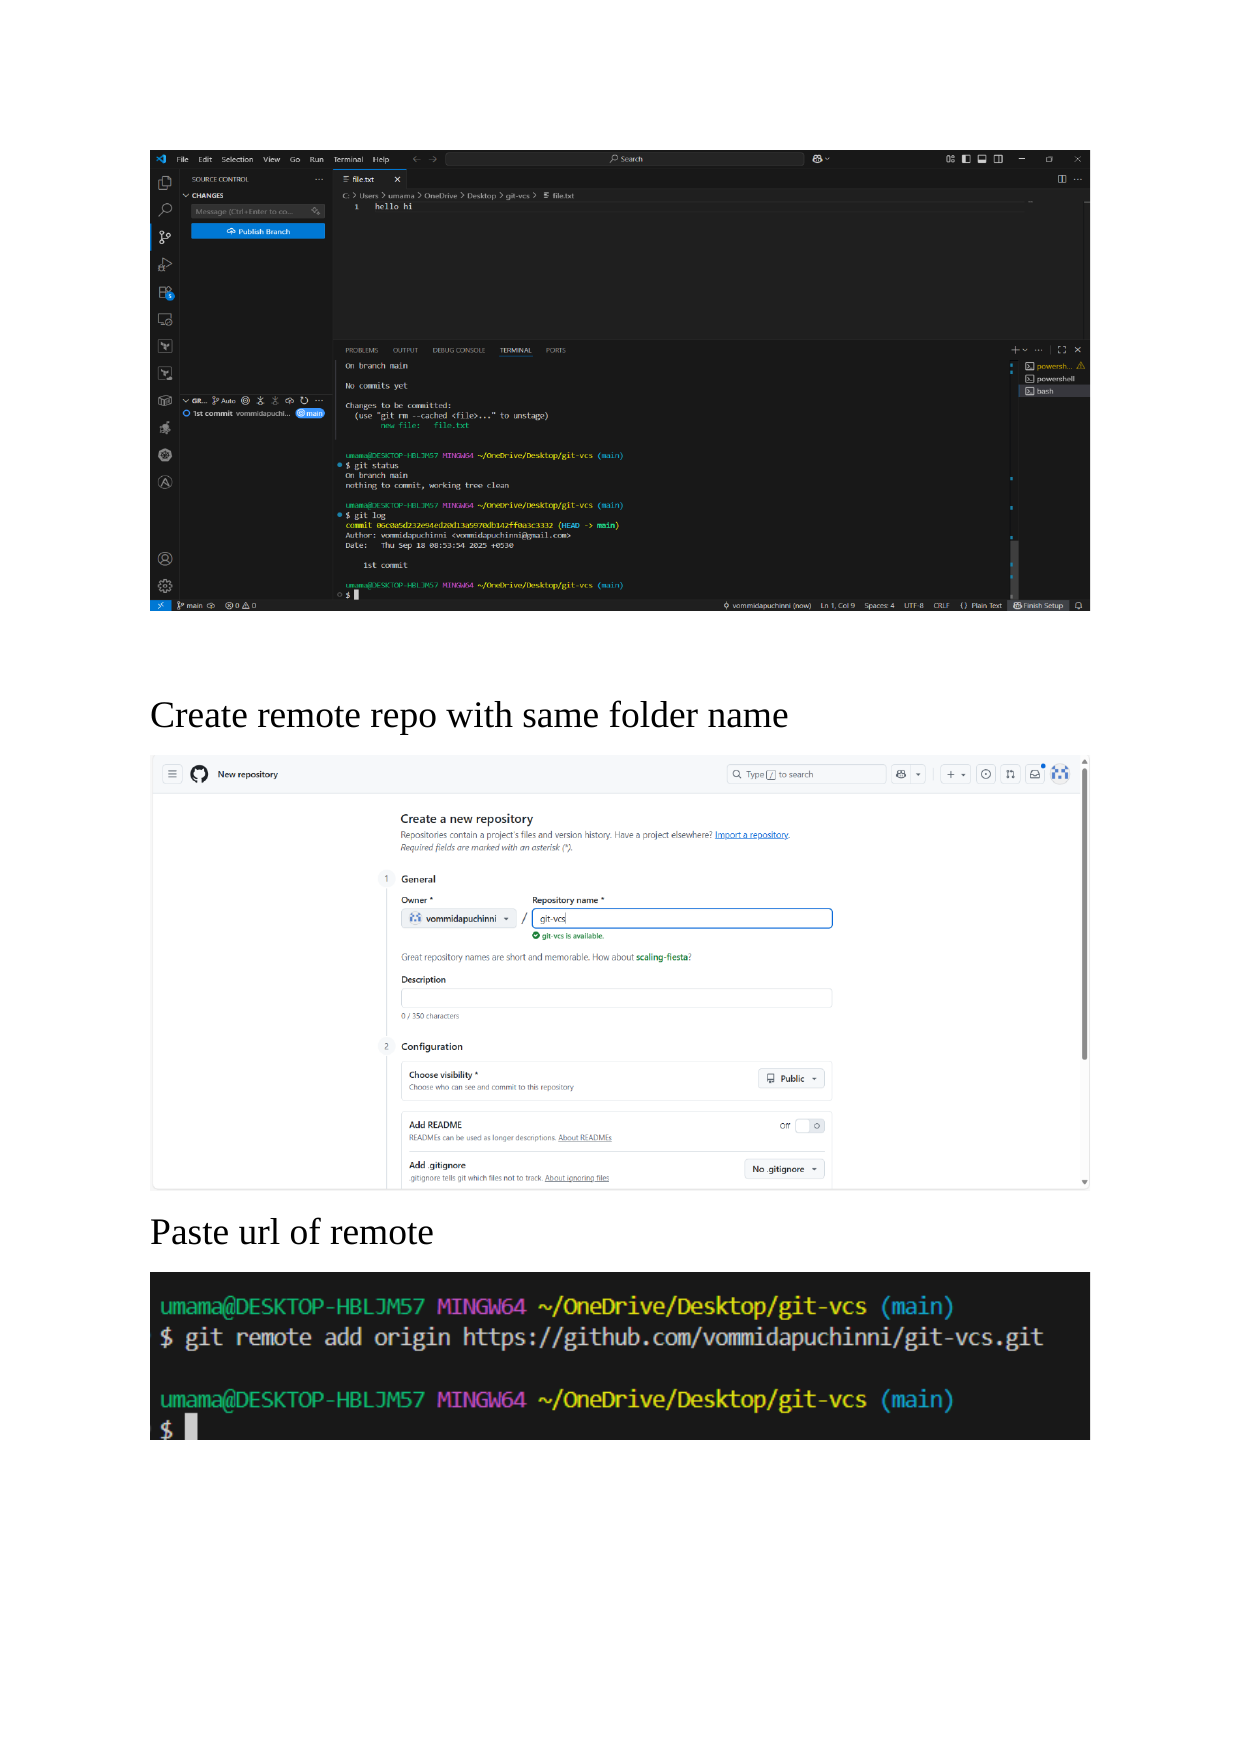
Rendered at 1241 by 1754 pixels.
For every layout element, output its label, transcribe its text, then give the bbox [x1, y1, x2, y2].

picture [150, 1272, 1091, 1440]
text Paste url of remote [150, 1209, 1090, 1252]
picture [150, 755, 1091, 1191]
text Create remote repo with same folder name [150, 692, 1090, 735]
picture [150, 150, 1091, 611]
